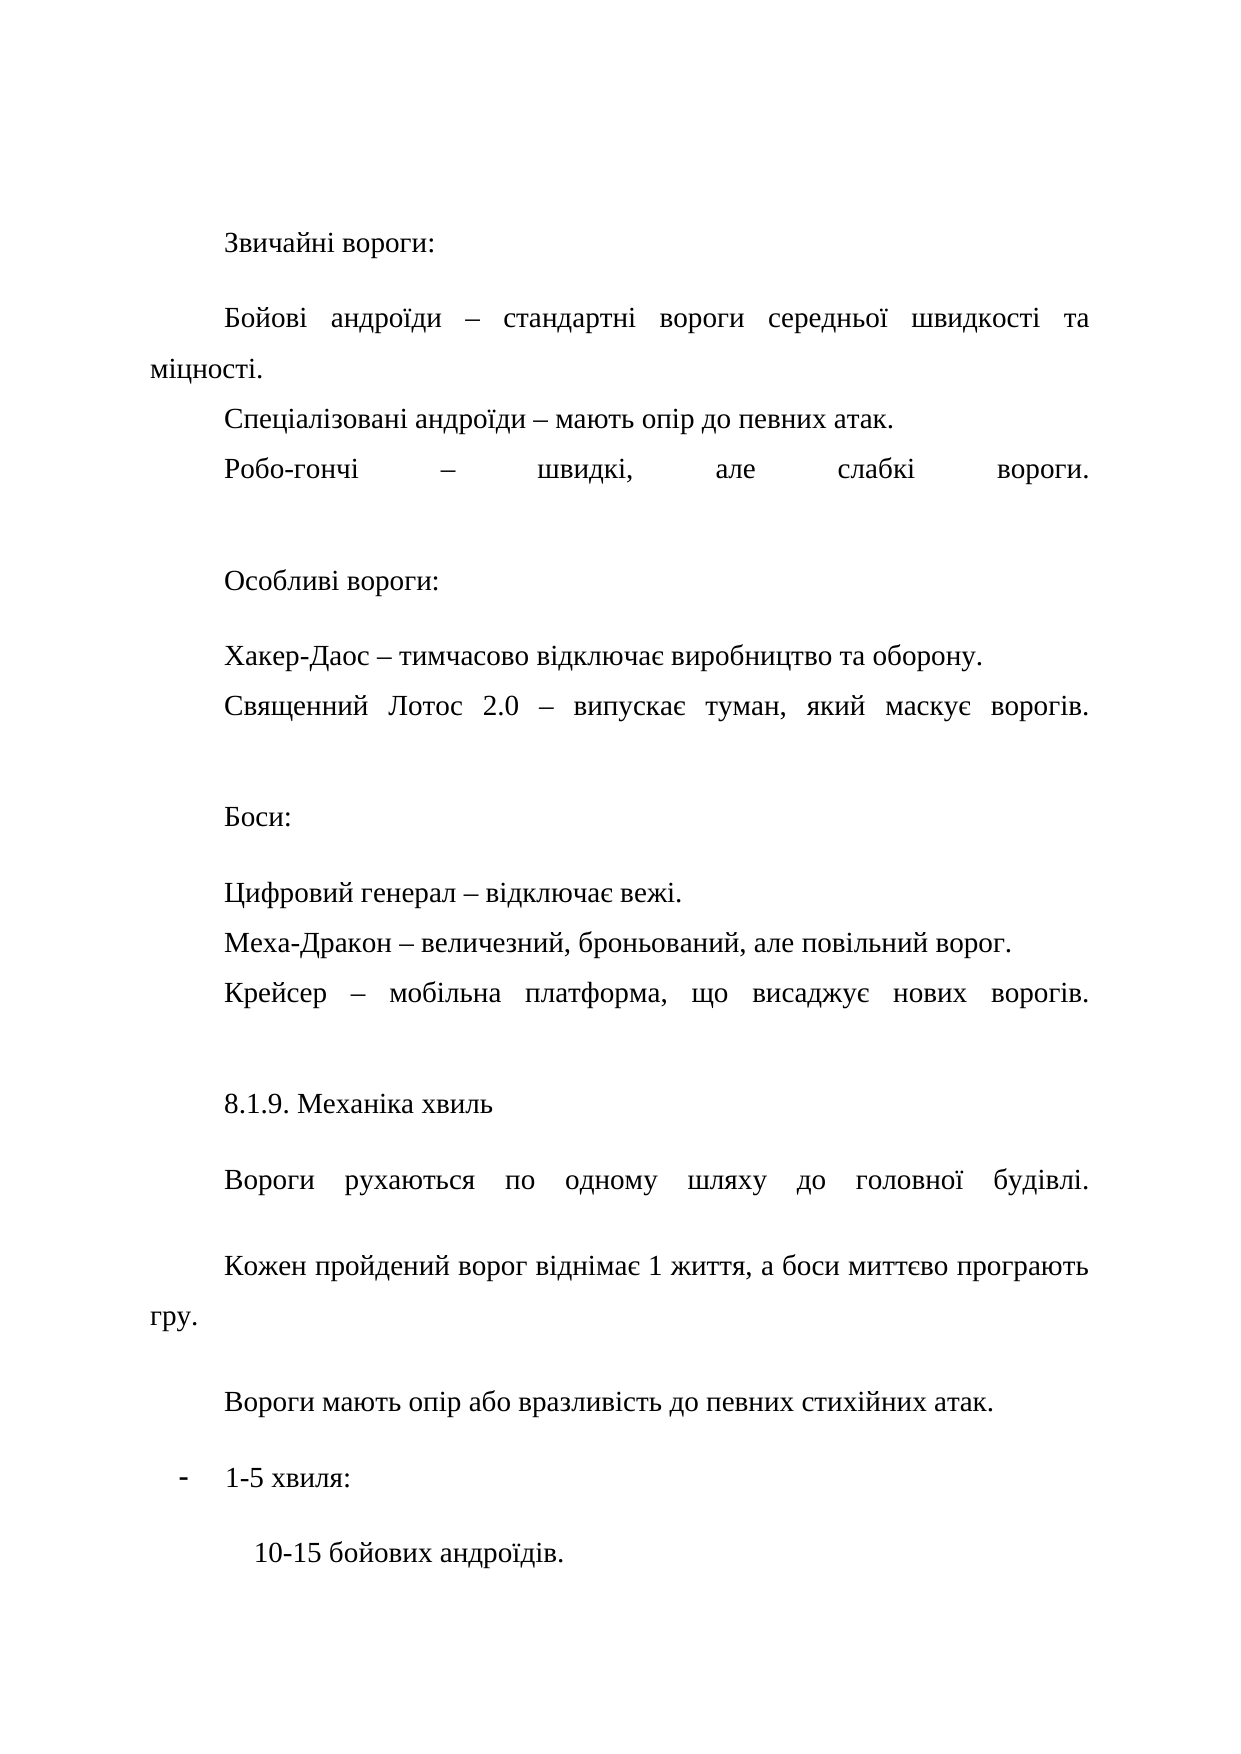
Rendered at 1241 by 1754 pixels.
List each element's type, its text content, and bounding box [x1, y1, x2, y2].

text Вороги рухаються по одному шляху до головної будівлі. [150, 1162, 1090, 1235]
text Боси: [150, 799, 1090, 833]
text Звичайні вороги: [150, 225, 1090, 259]
text Вороги мають опір або вразливість до певних стихійних атак. [150, 1384, 1090, 1418]
list 1-5 хвиля: [150, 1460, 1090, 1493]
text Хакер-Даос – тимчасово відключає виробництво та оборону. [150, 638, 1090, 672]
text Робо-гончі – швидкі, але слабкі вороги. [150, 452, 1090, 524]
text Священний Лотос 2.0 – випускає туман, який маскує ворогів. [150, 688, 1090, 761]
text Особливі вороги: [150, 563, 1090, 596]
subtitle 8.1.9. Механіка хвиль [150, 1087, 1090, 1120]
text Цифровий генерал – відключає вежі. [150, 875, 1090, 908]
text Кожен пройдений ворог віднімає 1 життя, а боси миттєво програють гру. [150, 1248, 1090, 1371]
text 10-15 бойових андроїдів. [253, 1535, 1090, 1569]
text Меха-Дракон – величезний, броньований, але повільний ворог. [150, 925, 1090, 959]
text Крейсер – мобільна платформа, що висаджує нових ворогів. [150, 975, 1090, 1048]
text Спеціалізовані андроїди – мають опір до певних атак. [150, 401, 1090, 435]
text Бойові андроїди – стандартні вороги середньої швидкості та міцності. [150, 301, 1090, 384]
